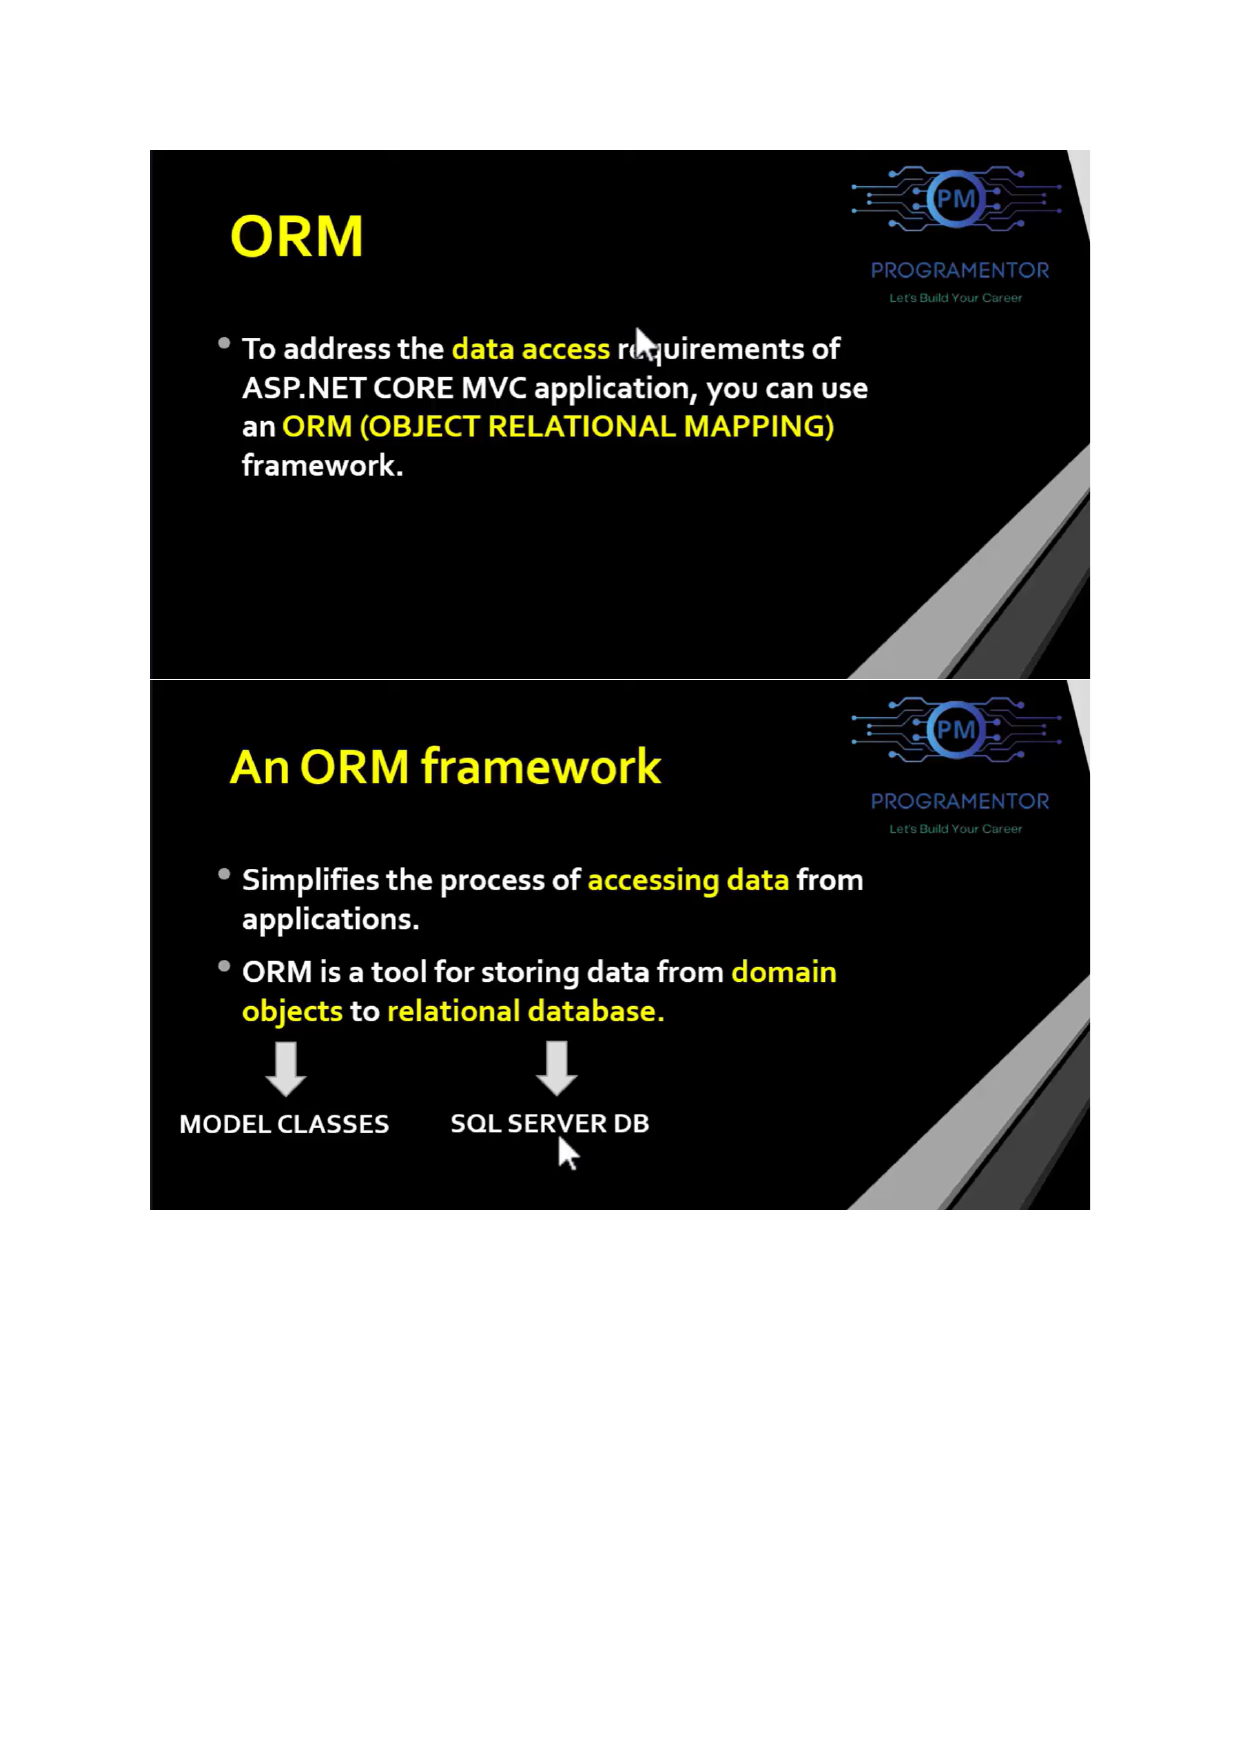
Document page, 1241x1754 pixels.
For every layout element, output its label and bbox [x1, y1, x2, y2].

picture [150, 150, 1091, 679]
picture [150, 680, 1091, 1210]
